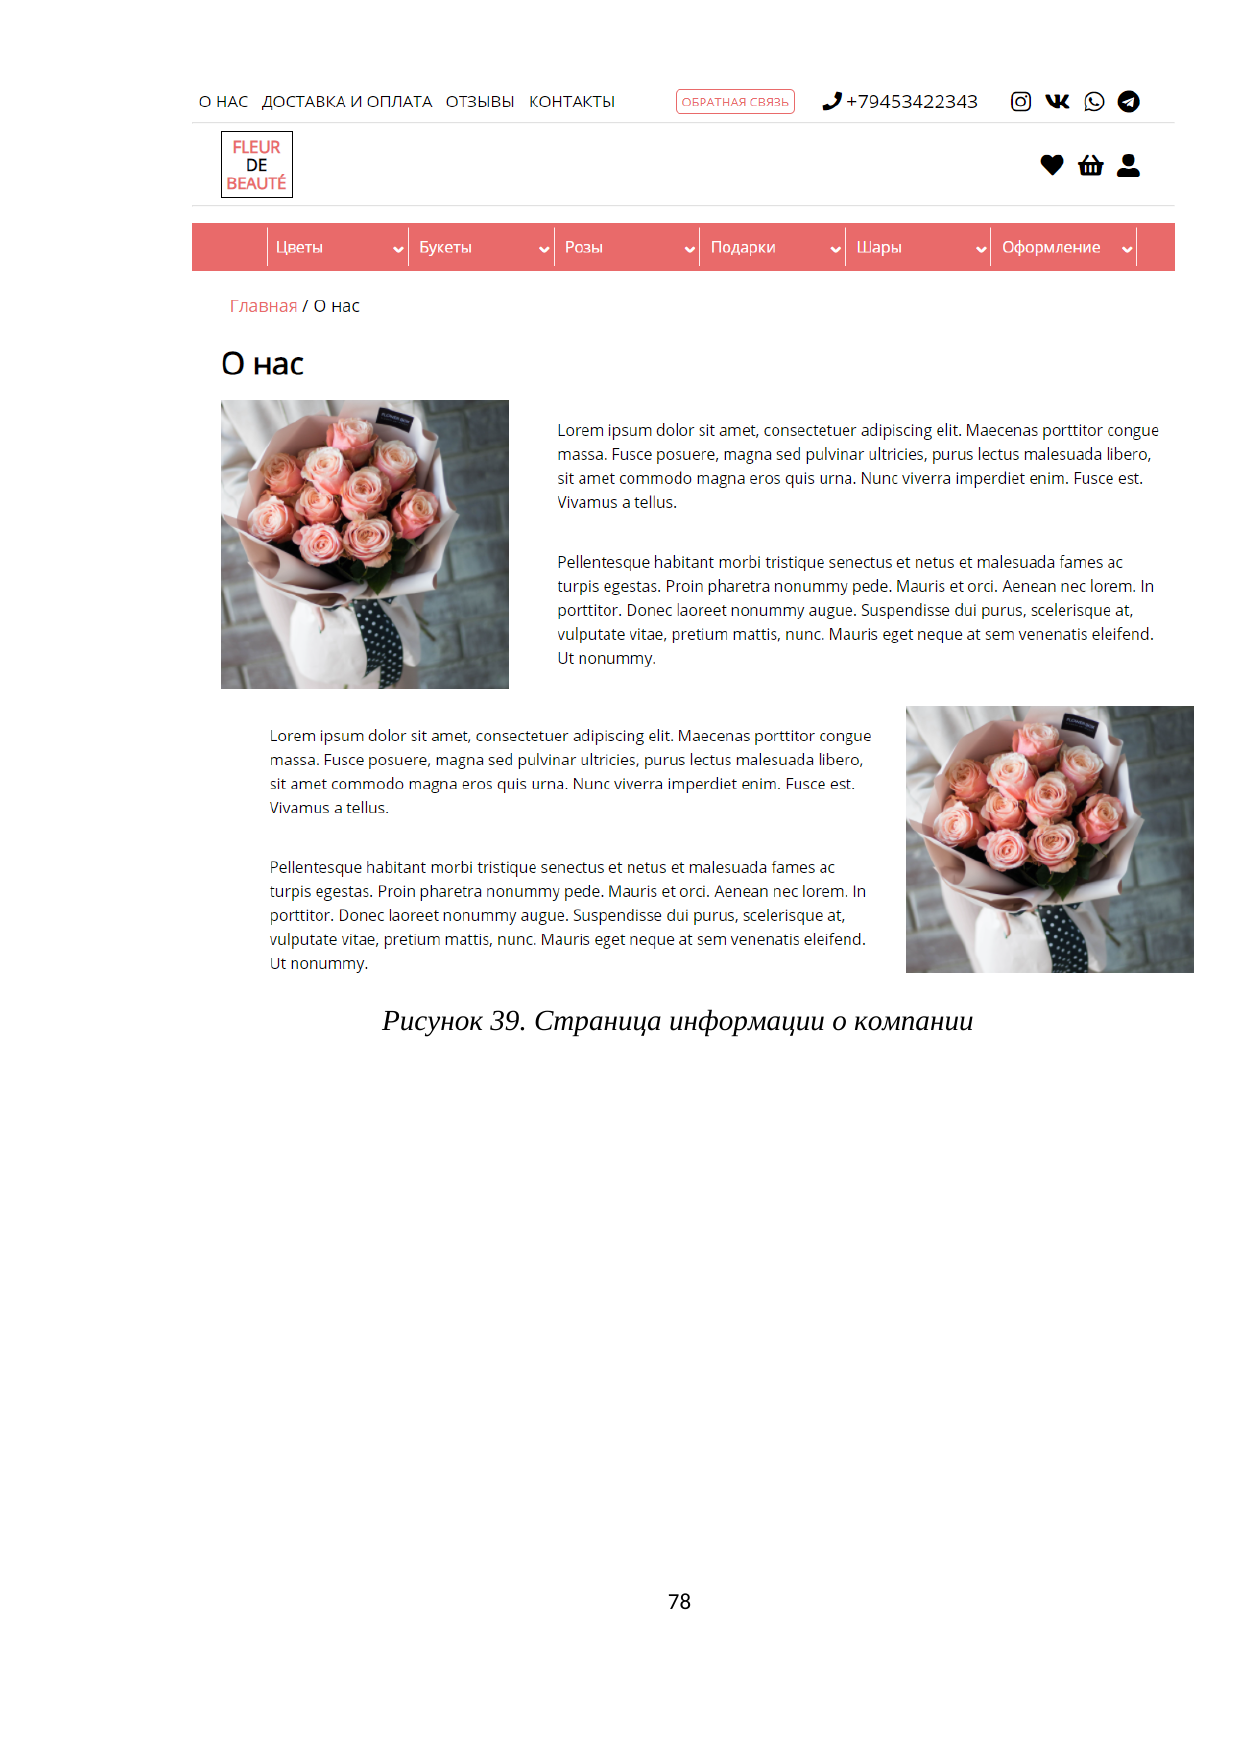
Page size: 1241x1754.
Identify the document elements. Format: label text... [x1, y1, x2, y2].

picture [177, 88, 1204, 973]
text Рисунок 39. Страница информации о компании [177, 1003, 1181, 1037]
